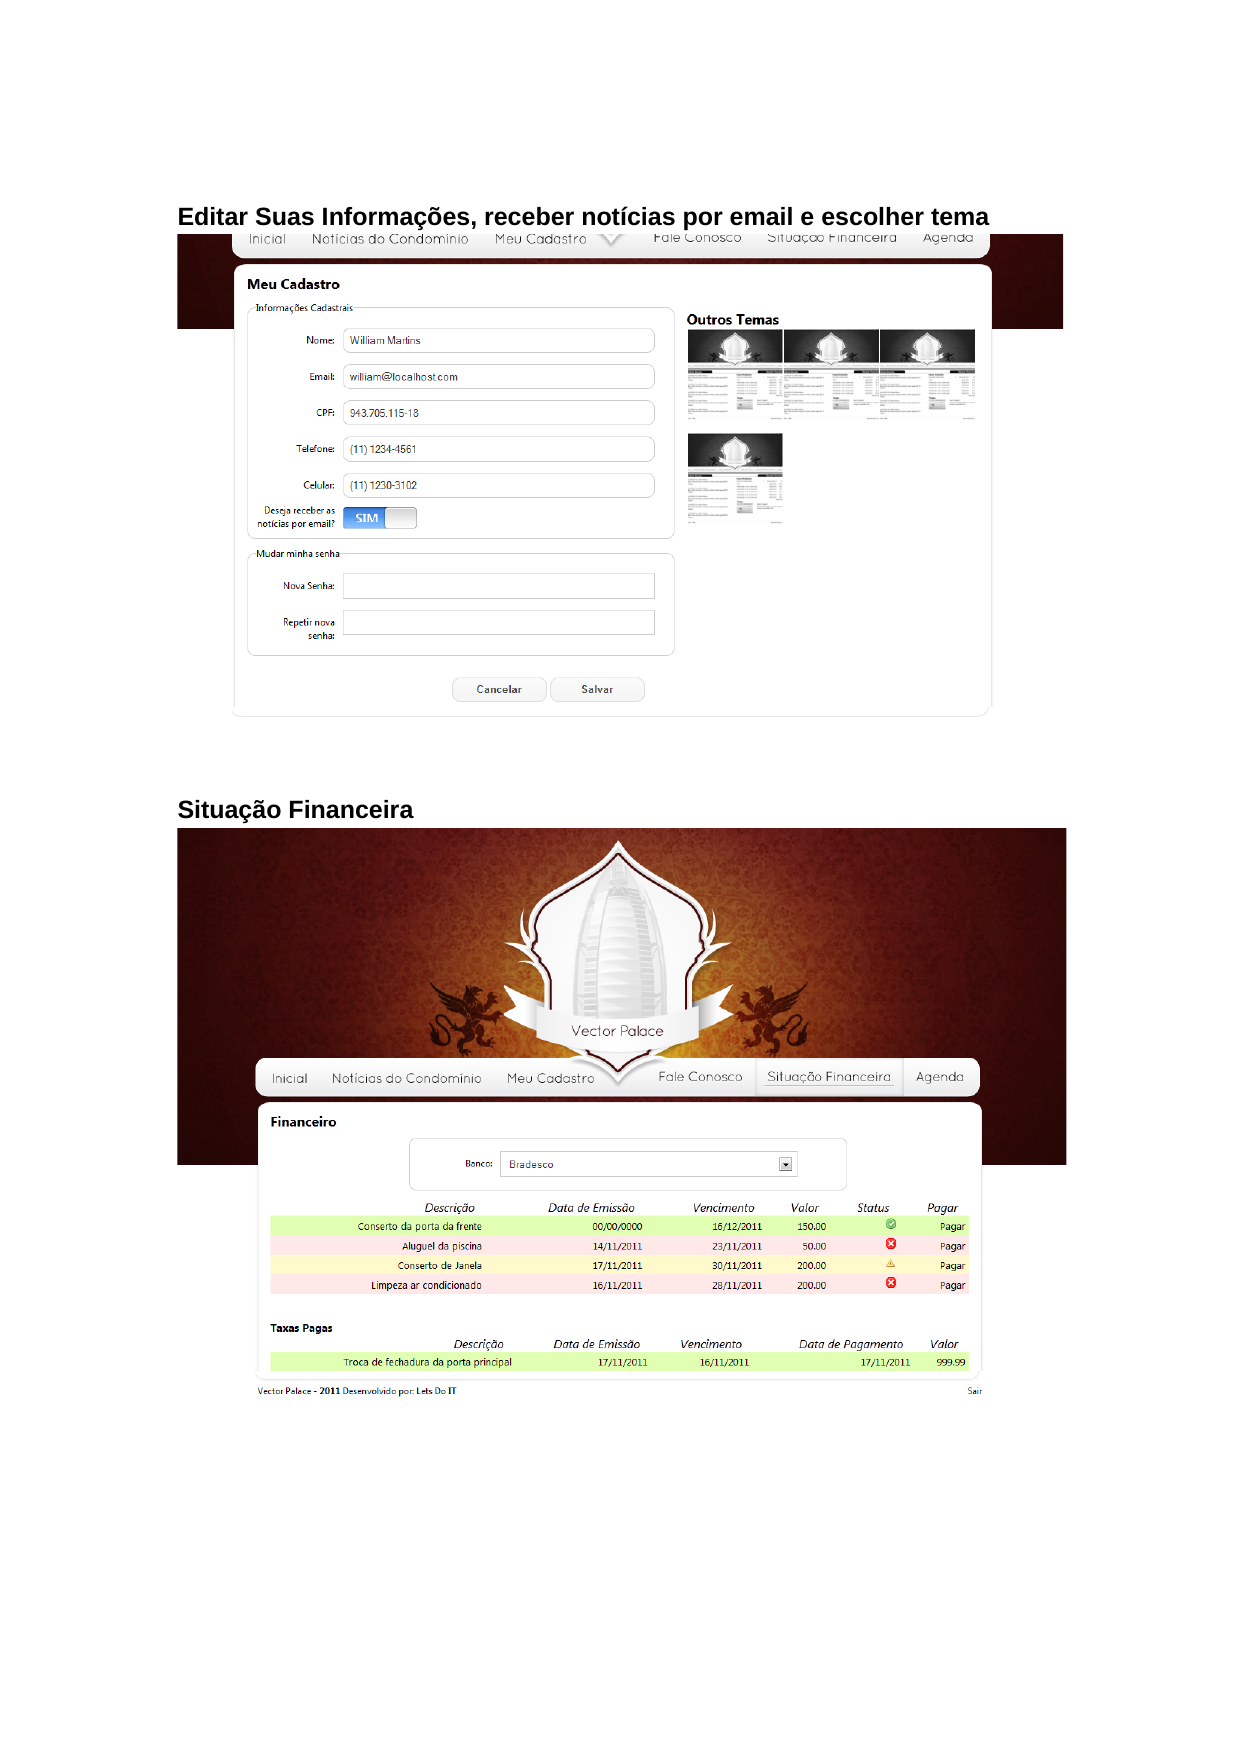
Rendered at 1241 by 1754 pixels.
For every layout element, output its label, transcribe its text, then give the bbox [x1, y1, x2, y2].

picture [177, 234, 1064, 717]
picture [177, 828, 1067, 1468]
text Situação Financeira [177, 795, 1063, 828]
text Editar Suas Informações, receber notícias por email e escolher tema [177, 201, 1063, 234]
